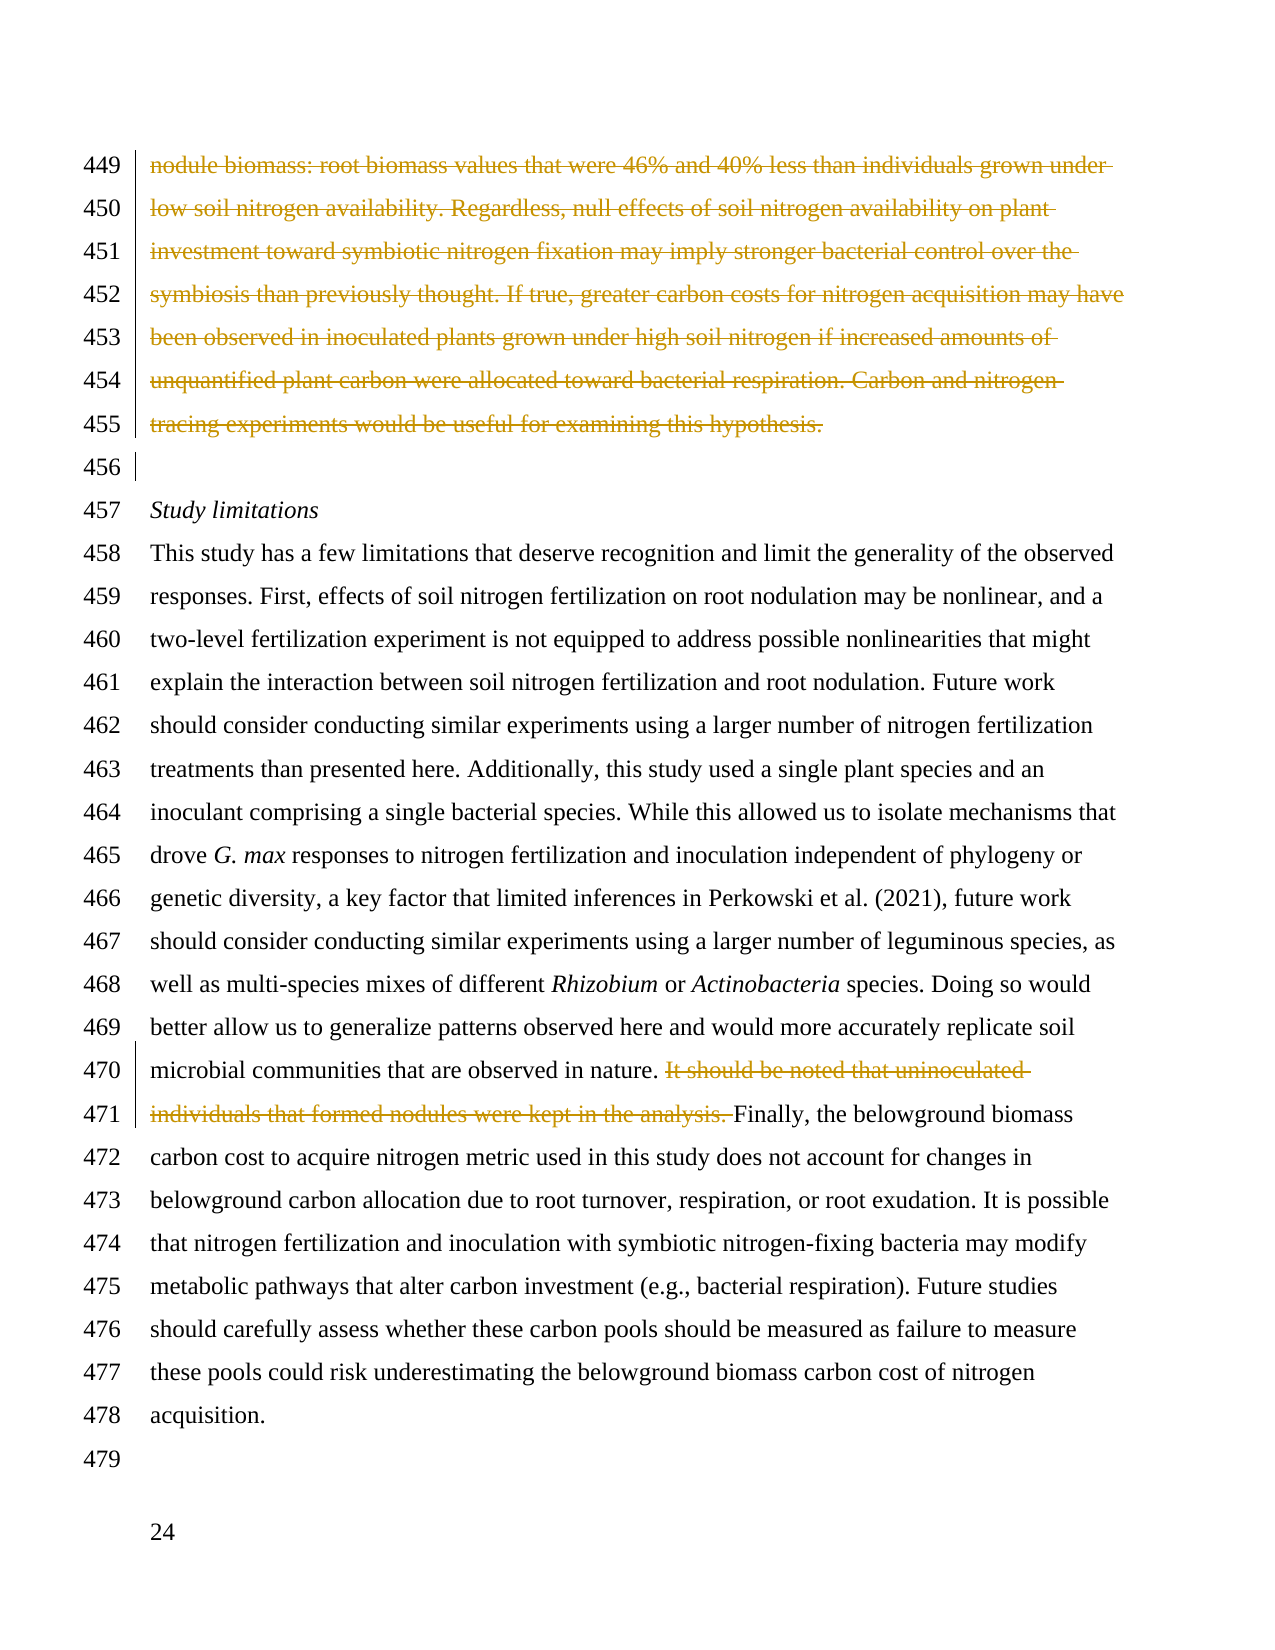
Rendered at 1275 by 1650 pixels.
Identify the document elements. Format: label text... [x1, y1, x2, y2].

text Study limitations [150, 495, 1125, 524]
text This study has a few limitations that deserve recognition and limit the generality of the observed responses. First, effects of soil nitrogen fertilization on root nodulation may be nonlinear, and a two-level fertilization experiment is not equipped to address possible nonlinearities that might explain the interaction between soil nitrogen fertilization and root nodulation. Future work should consider conducting similar experiments using a larger number of nitrogen fertilization treatments than presented here. Additionally, this study used a single plant species and an inoculant comprising a single bacterial species. While this allowed us to isolate mechanisms that drove G. max responses to nitrogen fertilization and inoculation independent of phylogeny or genetic diversity, a key factor that limited inferences in , future work should consider conducting similar experiments using a larger number of leguminous species, as well as multi-species mixes of different Rhizobium or Actinobacteria species. Doing so would better allow us to generalize patterns observed here and would more accurately replicate soil microbial communities that are observed in nature. Finally, the belowground biomass carbon cost to acquire nitrogen metric used in this study does not account for changes in belowground carbon allocation due to root turnover, respiration, or root exudation. It is possible that nitrogen fertilization and inoculation with symbiotic nitrogen-fixing bacteria may modify metabolic pathways that alter carbon investment (e.g., bacterial respiration). Future studies should carefully assess whether these carbon pools should be measured as failure to measure these pools could risk underestimating the belowground biomass carbon cost of nitrogen acquisition. [150, 538, 1125, 1429]
